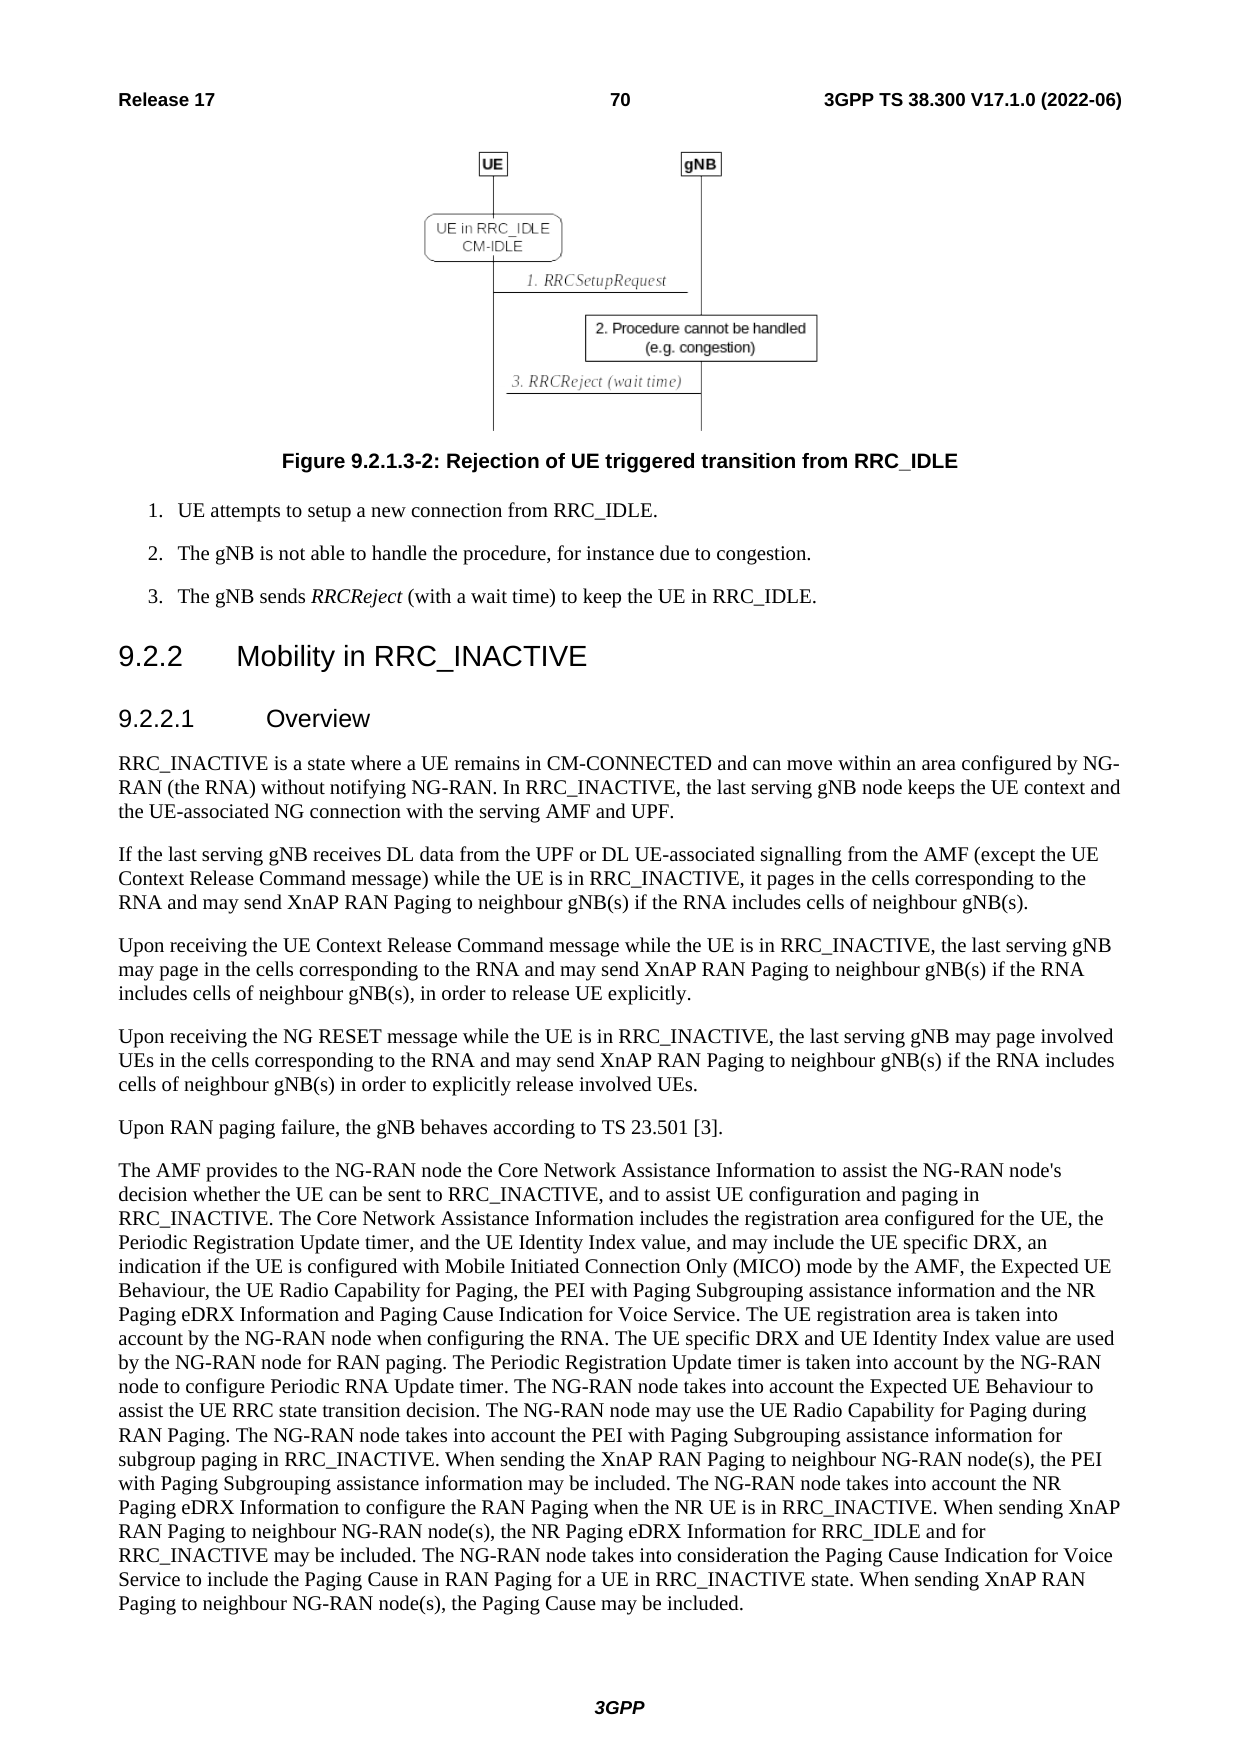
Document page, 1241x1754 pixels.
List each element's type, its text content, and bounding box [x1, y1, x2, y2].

text Upon receiving the UE Context Release Command message while the UE is in RRC_INACTIVE, the last serving gNB may page in the cells corresponding to the RNA and may send XnAP RAN Paging to neighbour gNB(s) if the RNA includes cells of neighbour gNB(s), in order to release UE explicitly. [118, 933, 1122, 1005]
text The AMF provides to the NG-RAN node the Core Network Assistance Information to assist the NG-RAN node's decision whether the UE can be sent to RRC_INACTIVE, and to assist UE configuration and paging in RRC_INACTIVE. The Core Network Assistance Information includes the registration area configured for the UE, the Periodic Registration Update timer, and the UE Identity Index value, and may include the UE specific DRX, an indication if the UE is configured with Mobile Initiated Connection Only (MICO) mode by the AMF, the Expected UE Behaviour, the UE Radio Capability for Paging, the PEI with Paging Subgrouping assistance information and the NR Paging eDRX Information and Paging Cause Indication for Voice Service. The UE registration area is taken into account by the NG-RAN node when configuring the RNA. The UE specific DRX and UE Identity Index value are used by the NG-RAN node for RAN paging. The Periodic Registration Update timer is taken into account by the NG-RAN node to configure Periodic RNA Update timer. The NG-RAN node takes into account the Expected UE Behaviour to assist the UE RRC state transition decision. The NG-RAN node may use the UE Radio Capability for Paging during RAN Paging. The NG-RAN node takes into account the PEI with Paging Subgrouping assistance information for subgroup paging in RRC_INACTIVE. When sending the XnAP RAN Paging to neighbour NG-RAN node(s), the PEI with Paging Subgrouping assistance information may be included. The NG-RAN node takes into account the NR Paging eDRX Information to configure the RAN Paging when the NR UE is in RRC_INACTIVE. When sending XnAP RAN Paging to neighbour NG-RAN node(s), the NR Paging eDRX Information for RRC_IDLE and for RRC_INACTIVE may be included. The NG-RAN node takes into consideration the Paging Cause Indication for Voice Service to include the Paging Cause in RAN Paging for a UE in RRC_INACTIVE state. When sending XnAP RAN Paging to neighbour NG-RAN node(s), the Paging Cause may be included. [118, 1158, 1122, 1615]
subtitle 9.2.2 Mobility in RRC_INACTIVE [118, 639, 1122, 672]
text Upon RAN paging failure, the gNB behaves according to TS 23.501 [3]. [118, 1115, 1122, 1139]
text Figure 9.2.1.3-2: Rejection of UE triggered transition from RRC_IDLE [118, 449, 1122, 473]
text 3. The gNB sends RRCReject (with a wait time) to keep the UE in RRC_IDLE. [148, 584, 1122, 608]
text 2. The gNB is not able to handle the procedure, for instance due to congestion. [148, 541, 1122, 565]
text If the last serving gNB receives DL data from the UPF or DL UE-associated signalling from the AMF (except the UE Context Release Command message) while the UE is in RRC_INACTIVE, it pages in the cells corresponding to the RNA and may send XnAP RAN Paging to neighbour gNB(s) if the RNA includes cells of neighbour gNB(s). [118, 842, 1122, 914]
text RRC_INACTIVE is a state where a UE remains in CM-CONNECTED and can move within an area configured by NG-RAN (the RNA) without notifying NG-RAN. In RRC_INACTIVE, the last serving gNB node keeps the UE context and the UE-associated NG connection with the serving AMF and UPF. [118, 751, 1122, 823]
text Upon receiving the NG RESET message while the UE is in RRC_INACTIVE, the last serving gNB may page involved UEs in the cells corresponding to the RNA and may send XnAP RAN Paging to neighbour gNB(s) if the RNA includes cells of neighbour gNB(s) in order to explicitly release involved UEs. [118, 1024, 1122, 1096]
text 1. UE attempts to setup a new connection from RRC_IDLE. [148, 498, 1122, 522]
subtitle 9.2.2.1 Overview [118, 704, 1122, 732]
